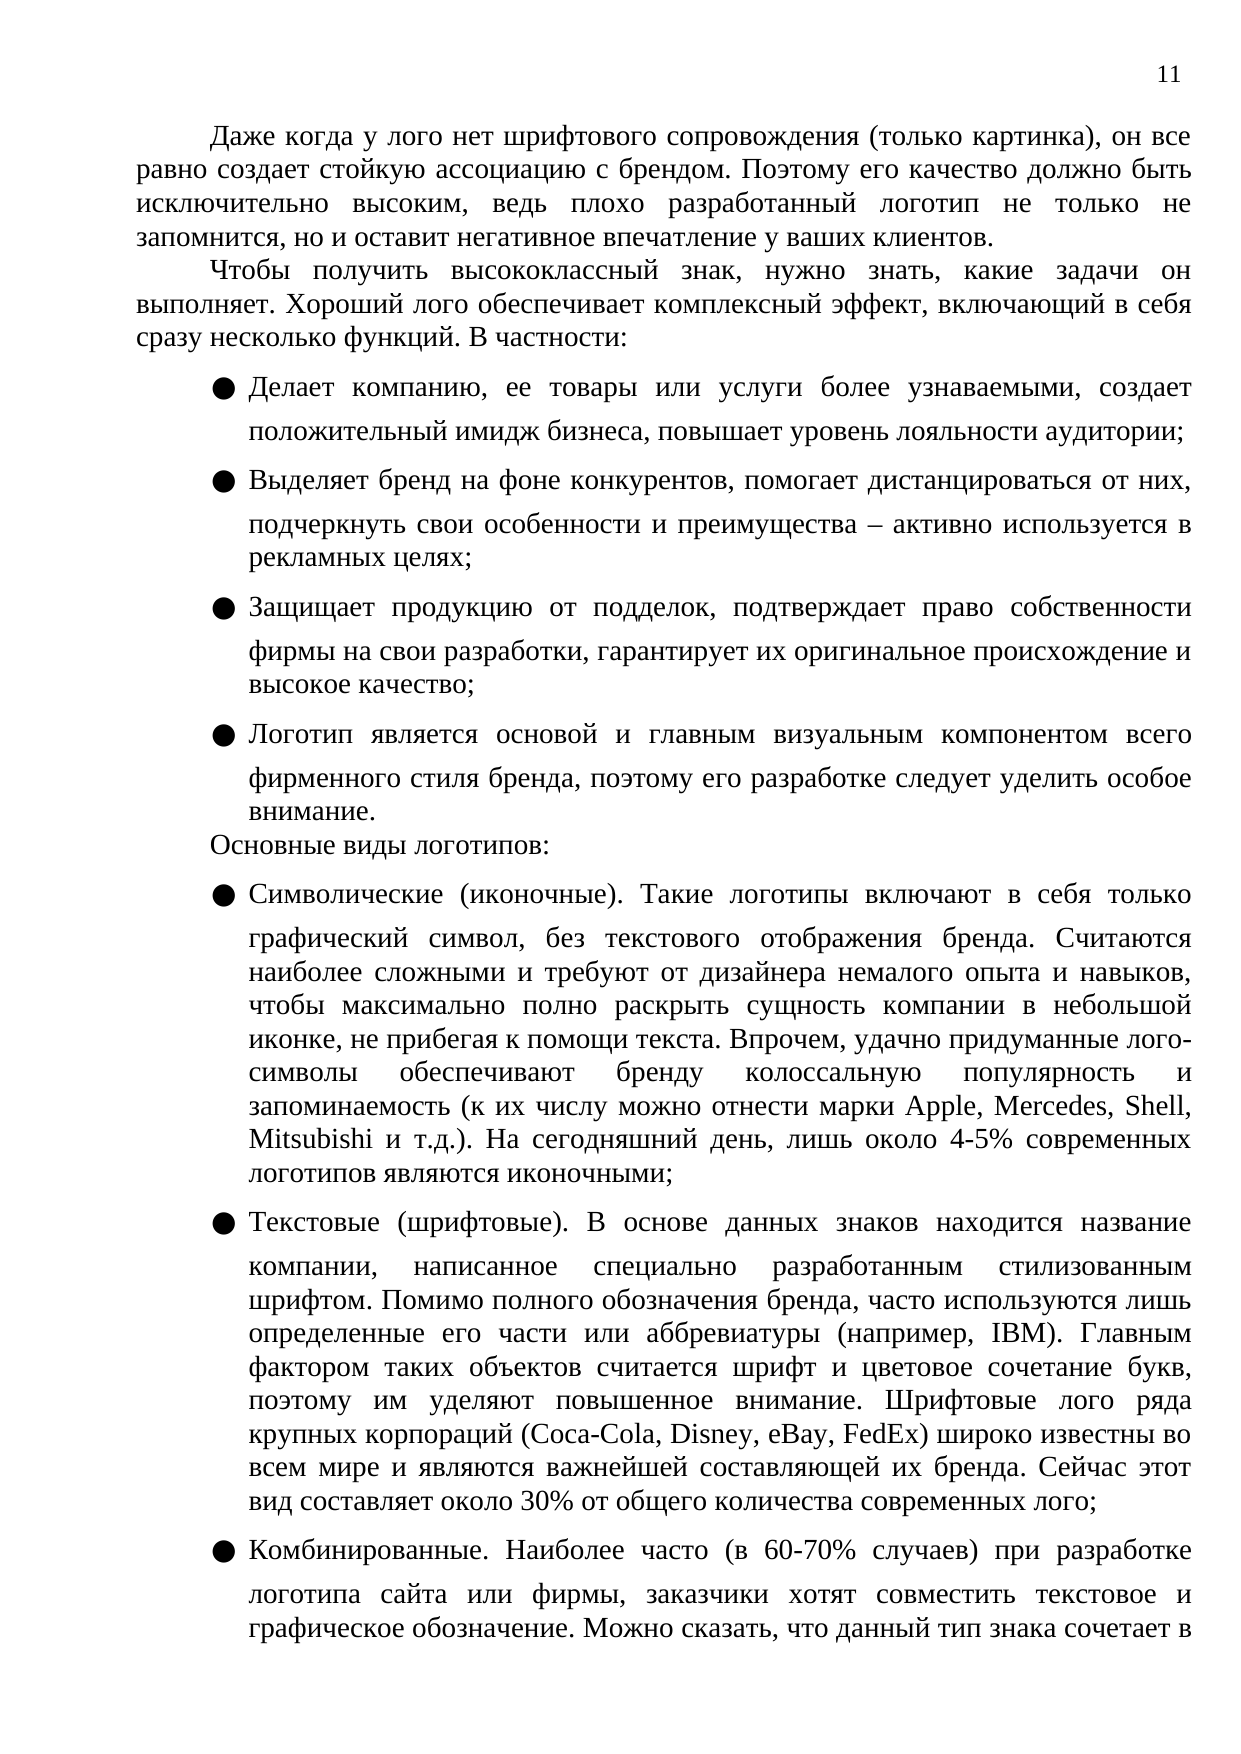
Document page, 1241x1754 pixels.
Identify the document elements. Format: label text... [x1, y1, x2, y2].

list Выделяет бренд на фоне конкурентов, помогает дистанцироваться от них, подчеркнуть свои особенности и преимущества – активно используется в рекламных целях; [211, 446, 1193, 573]
list Делает компанию, ее товары или услуги более узнаваемыми, создает положительный имидж бизнеса, повышает уровень лояльности аудитории; [211, 353, 1193, 446]
text Даже когда у лого нет шрифтового сопровождения (только картинка), он все равно создает стойкую ассоциацию с брендом. Поэтому его качество должно быть исключительно высоким, ведь плохо разработанный логотип не только не запомнится, но и оставит негативное впечатление у ваших клиентов. [136, 118, 1193, 252]
text Чтобы получить высококлассный знак, нужно знать, какие задачи он выполняет. Хороший лого обеспечивает комплексный эффект, включающий в себя сразу несколько функций. В частности: [136, 252, 1193, 353]
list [211, 1517, 1193, 1643]
text Основные виды логотипов: [136, 827, 1193, 860]
list Логотип является основой и главным визуальным компонентом всего фирменного стиля бренда, поэтому его разработке следует уделить особое внимание. [211, 700, 1193, 827]
list Защищает продукцию от подделок, подтверждает право собственности фирмы на свои разработки, гарантирует их оригинальное происхождение и высокое качество; [211, 573, 1193, 700]
list Текстовые (шрифтовые). В основе данных знаков находится название компании, написанное специально разработанным стилизованным шрифтом. Помимо полного обозначения бренда, часто используются лишь определенные его части или аббревиатуры (например, IBM). Главным фактором таких объектов считается шрифт и цветовое сочетание букв, поэтому им уделяют повышенное внимание. Шрифтовые лого ряда крупных корпораций (Coca-Cola, Disney, eBay, FedEx) широко известны во всем мире и являются важнейшей составляющей их бренда. Сейчас этот вид составляет около 30% от общего количества современных лого; [211, 1188, 1193, 1517]
list Символические (иконочные). Такие логотипы включают в себя только графический символ, без текстового отображения бренда. Считаются наиболее сложными и требуют от дизайнера немалого опыта и навыков, чтобы максимально полно раскрыть сущность компании в небольшой иконке, не прибегая к помощи текста. Впрочем, удачно придуманные лого-символы обеспечивают бренду колоссальную популярность и запоминаемость (к их числу можно отнести марки Apple, Mercedes, Shell, Mitsubishi и т.д.). На сегодняшний день, лишь около 4-5% современных логотипов являются иконочными; [211, 860, 1193, 1188]
